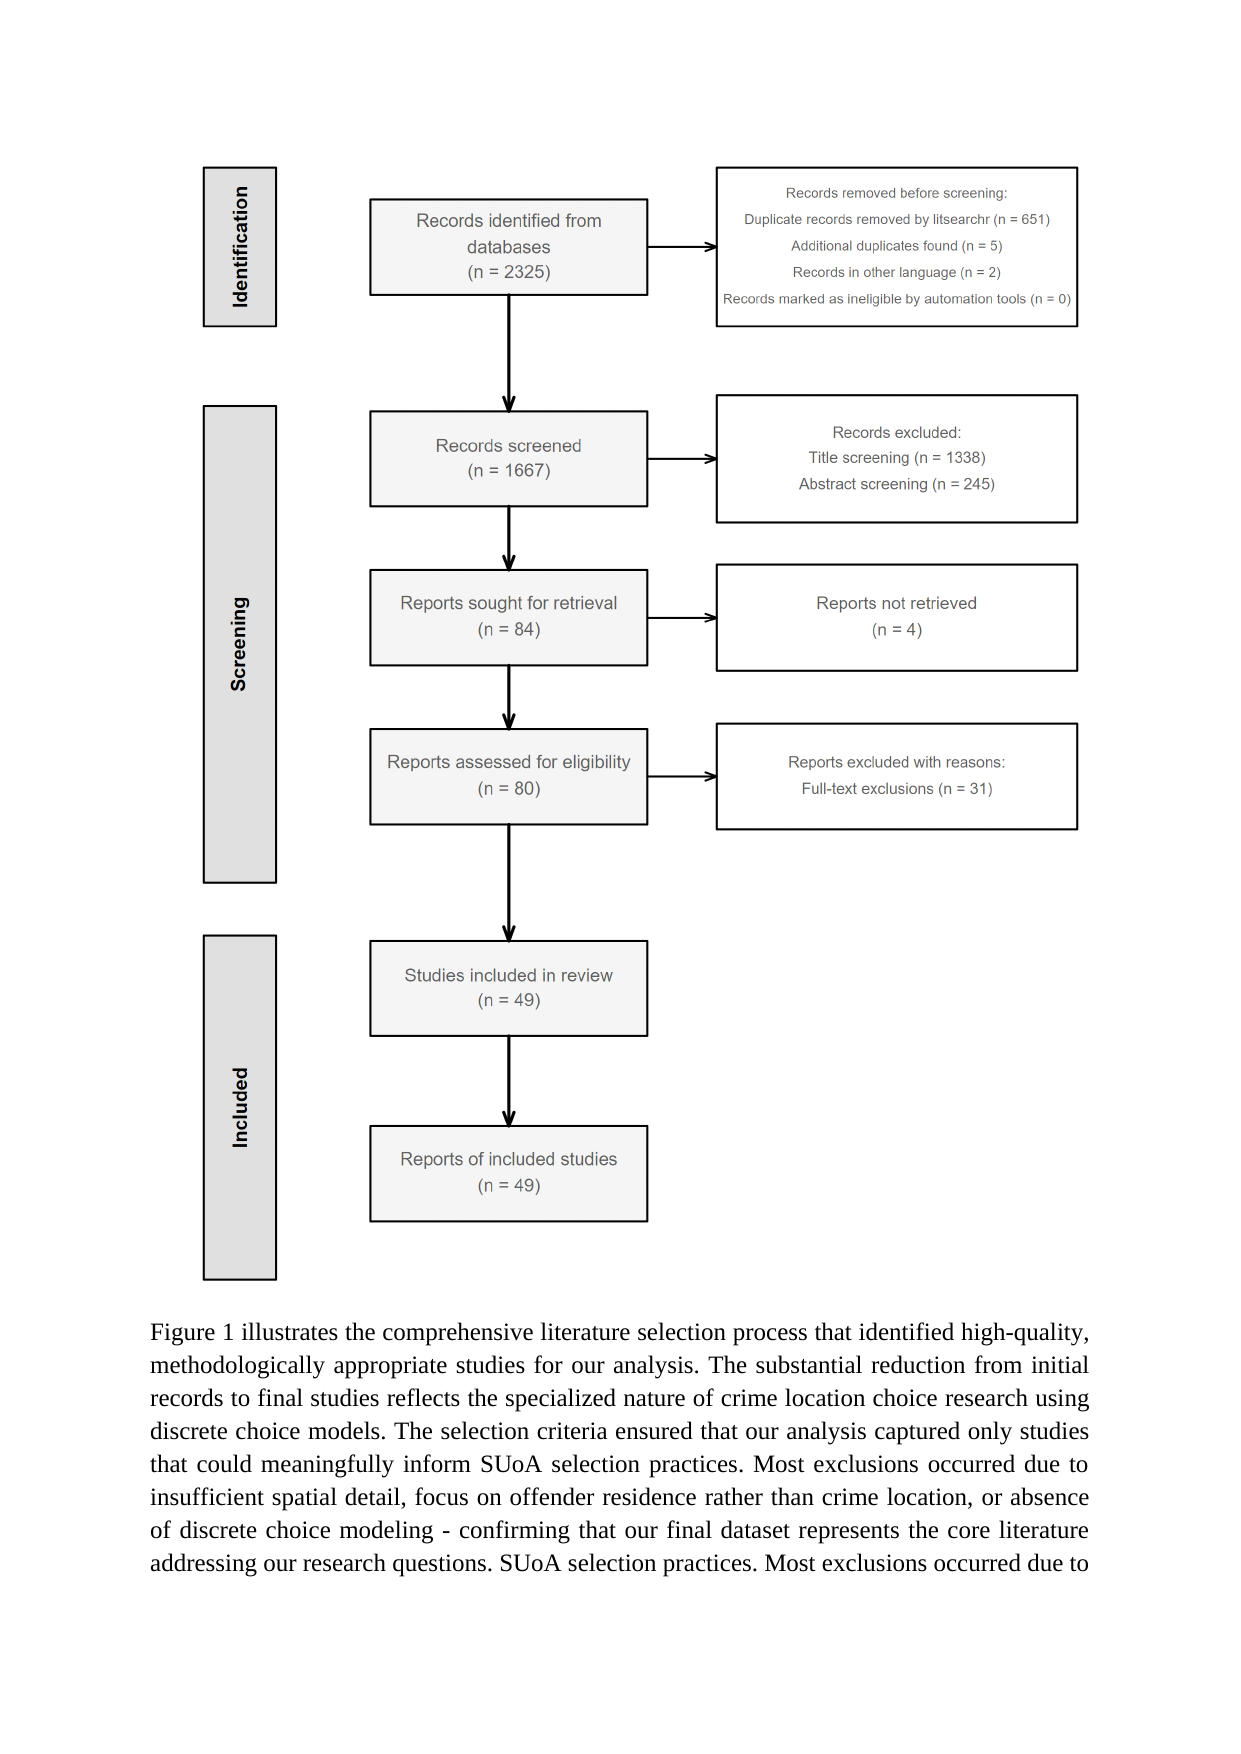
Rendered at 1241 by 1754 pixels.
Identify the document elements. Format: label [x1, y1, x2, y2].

picture [168, 150, 1109, 1299]
text [150, 1317, 1090, 1577]
